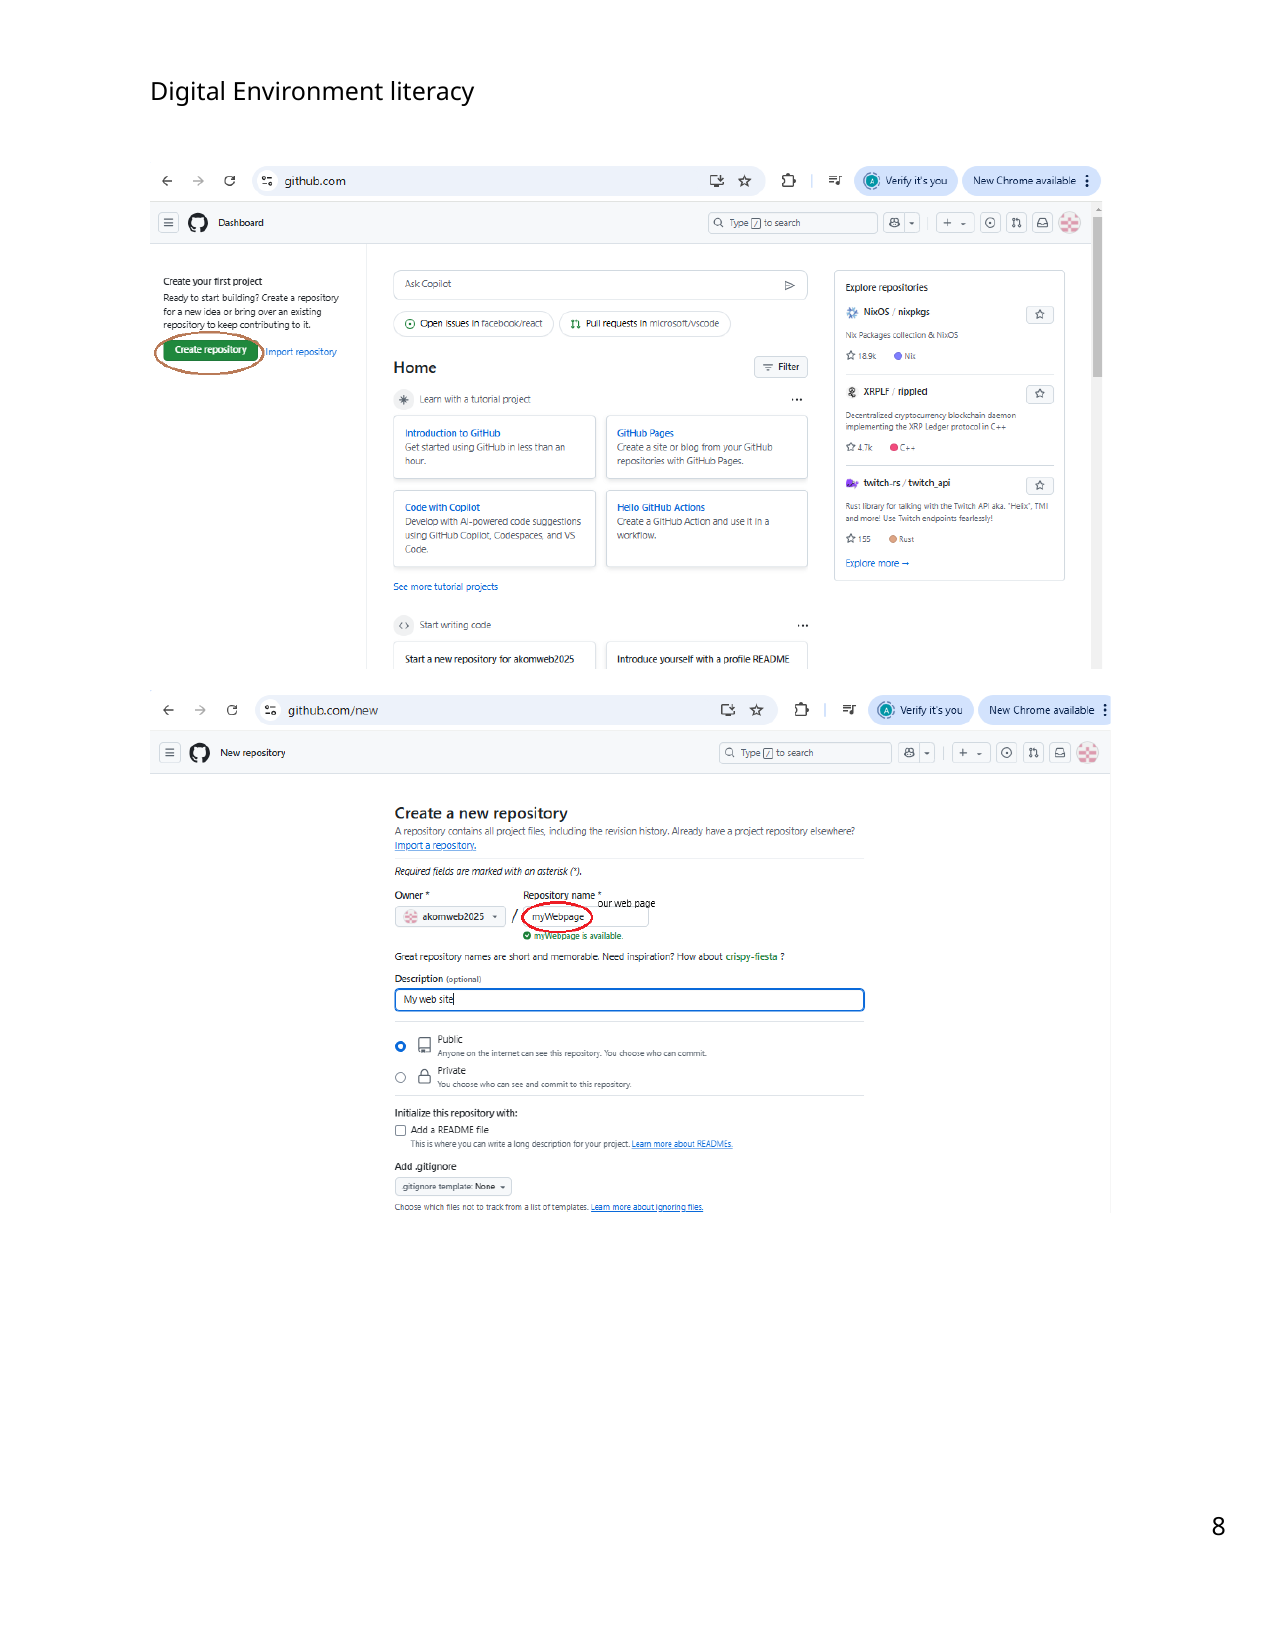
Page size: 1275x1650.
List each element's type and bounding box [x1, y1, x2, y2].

picture [150, 690, 1111, 1213]
picture [150, 150, 1103, 669]
